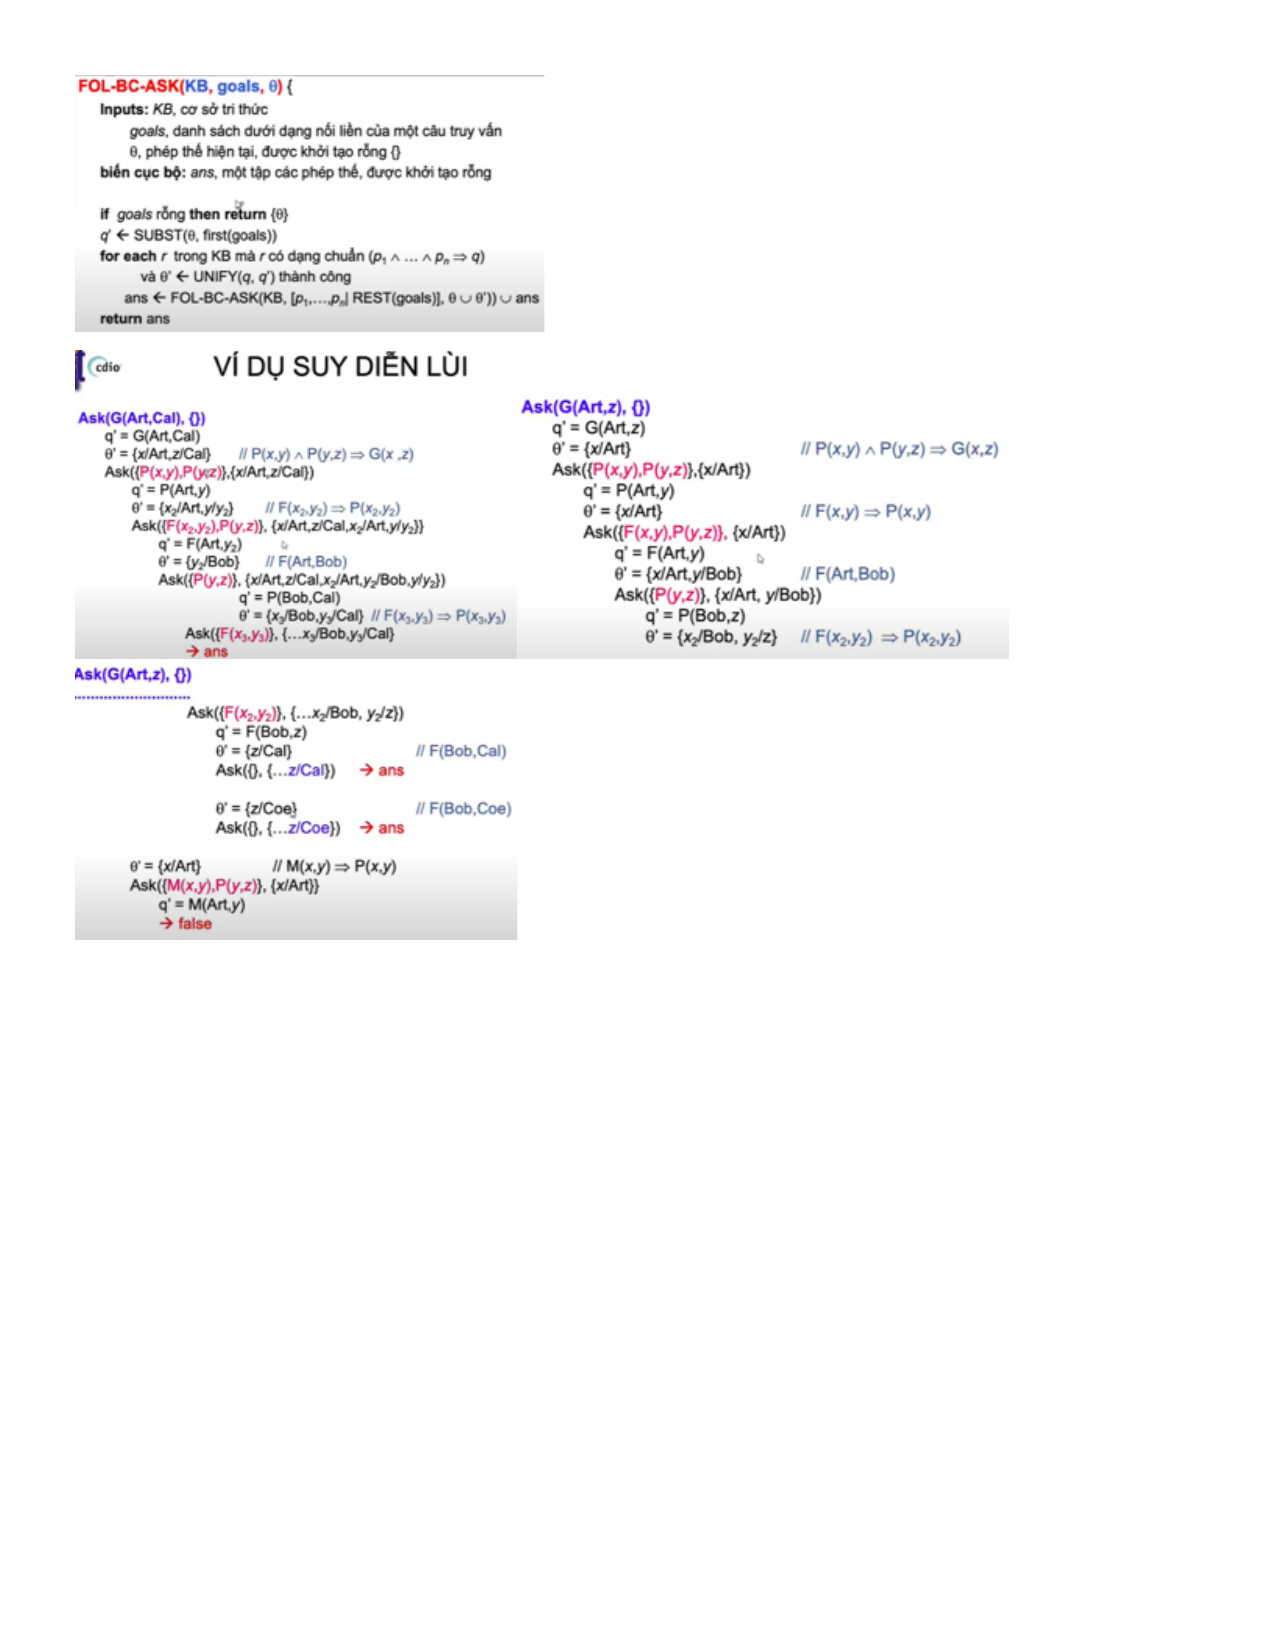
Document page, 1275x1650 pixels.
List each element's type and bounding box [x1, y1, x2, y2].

picture [75, 350, 1009, 659]
picture [75, 75, 545, 332]
picture [75, 661, 518, 940]
